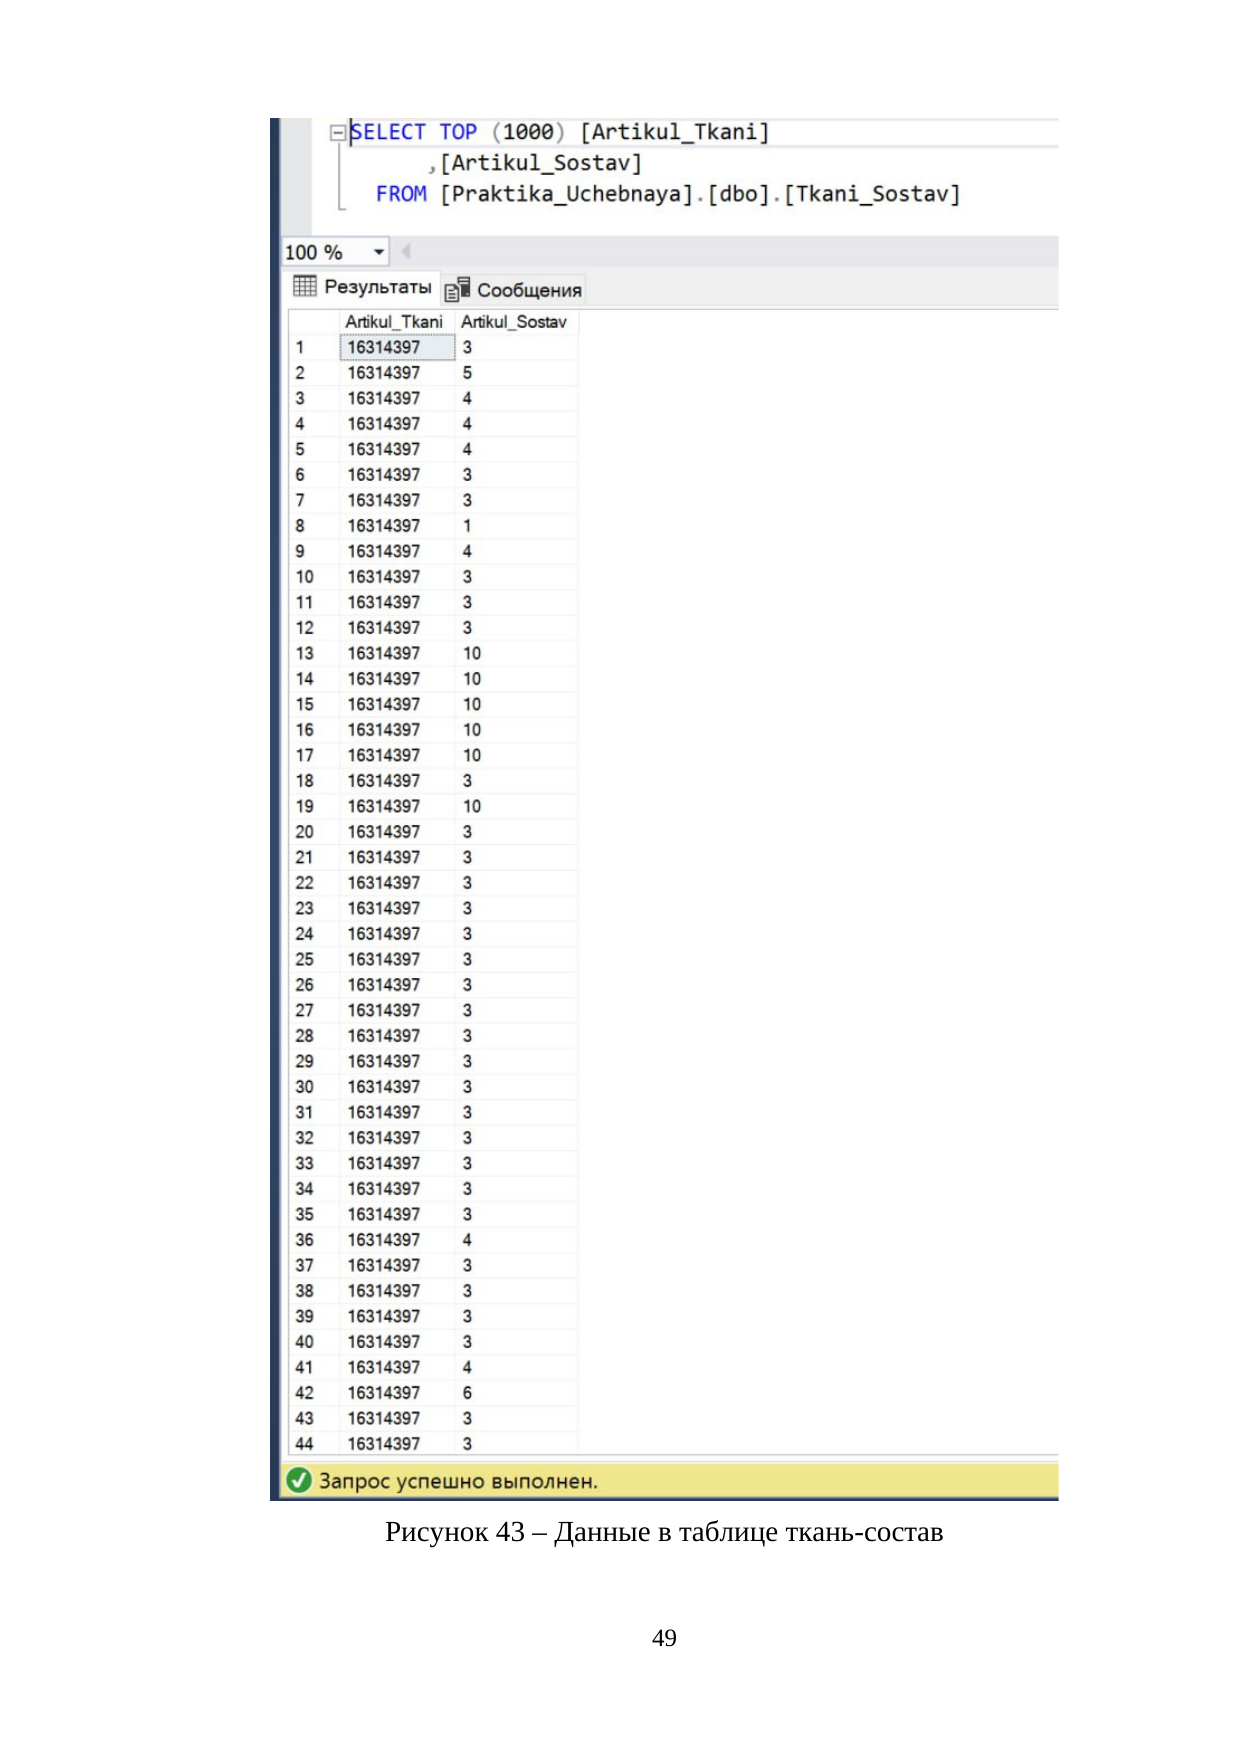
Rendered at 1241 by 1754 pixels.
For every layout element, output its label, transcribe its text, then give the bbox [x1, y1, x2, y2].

text Рисунок 43 – Данные в таблице ткань-состав [177, 1514, 1152, 1548]
picture [270, 118, 1059, 1501]
